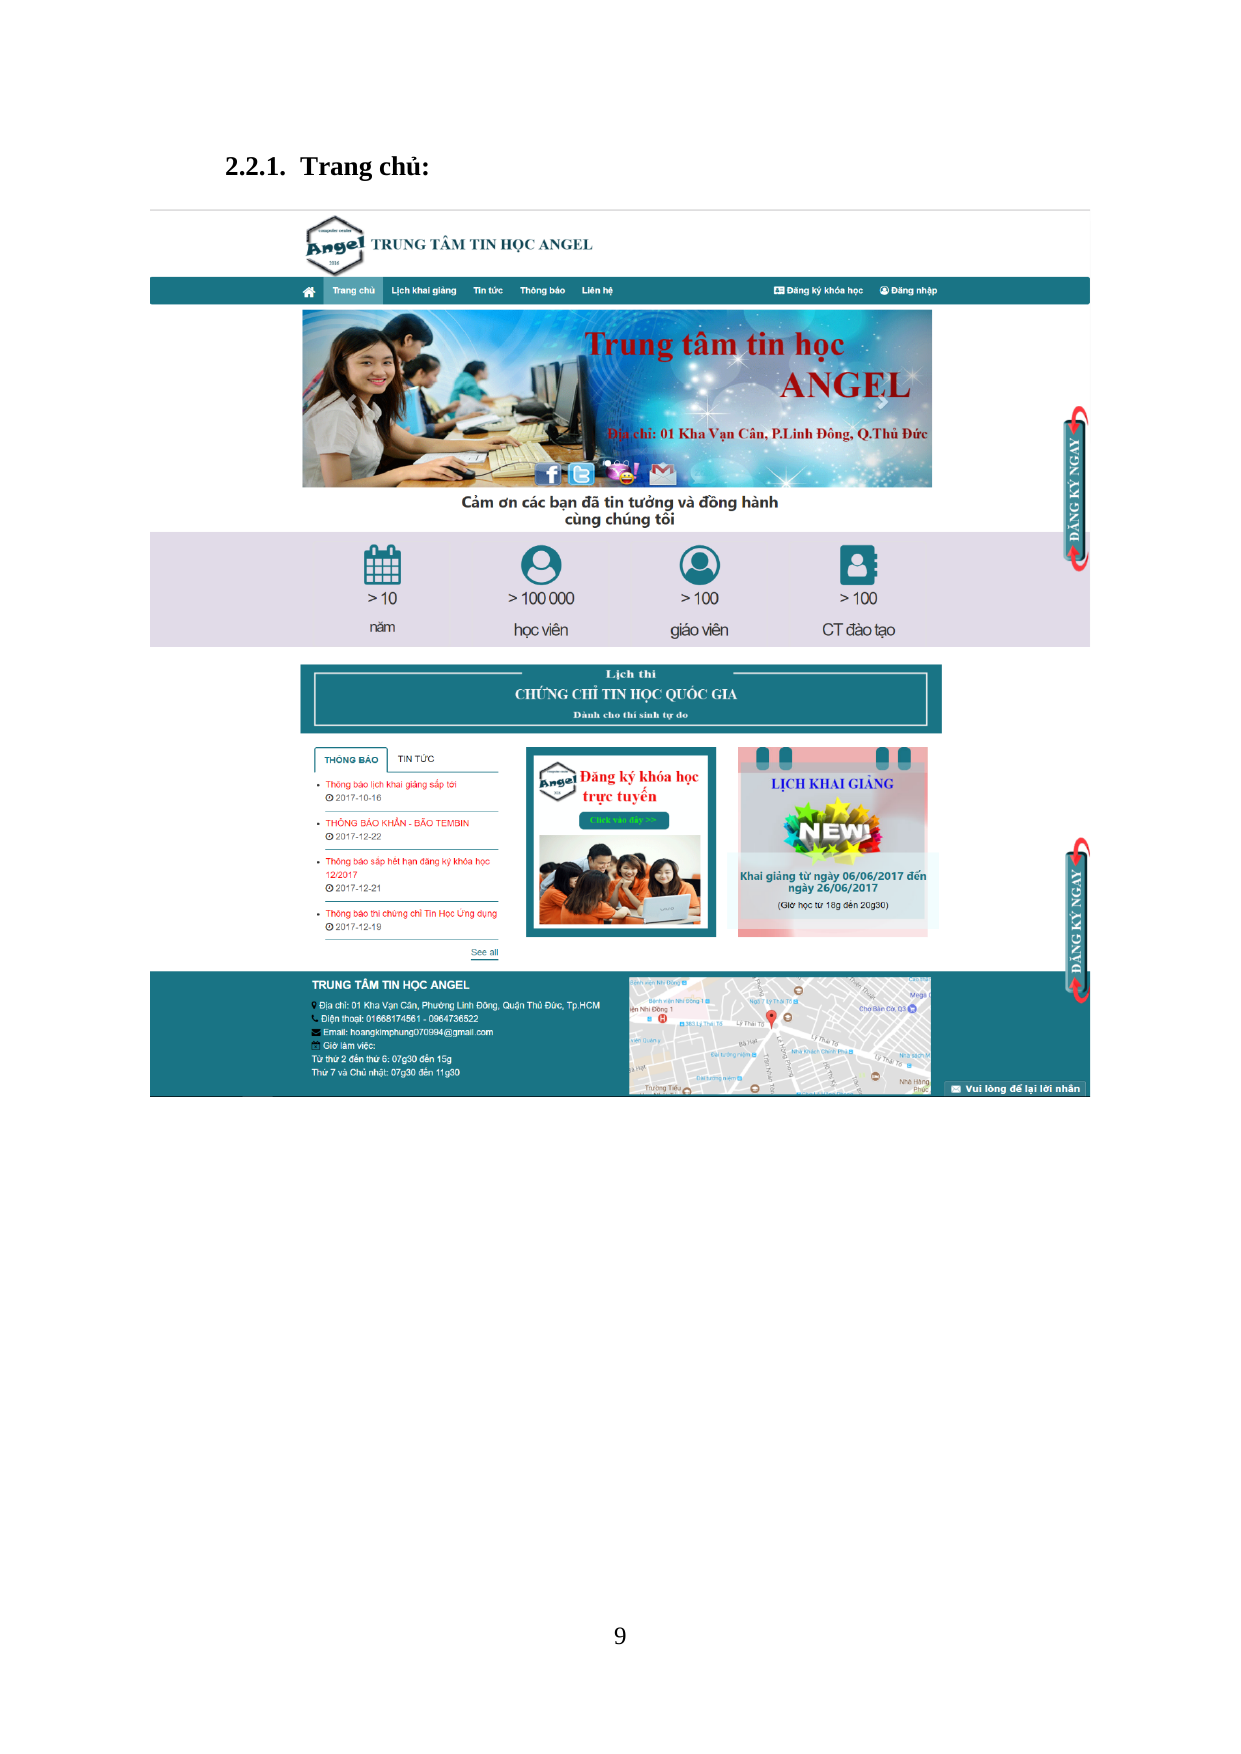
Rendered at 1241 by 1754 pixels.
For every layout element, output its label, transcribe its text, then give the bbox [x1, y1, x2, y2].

picture [150, 209, 1091, 647]
picture [150, 660, 1091, 1097]
subtitle Trang chủ: [225, 150, 1090, 181]
